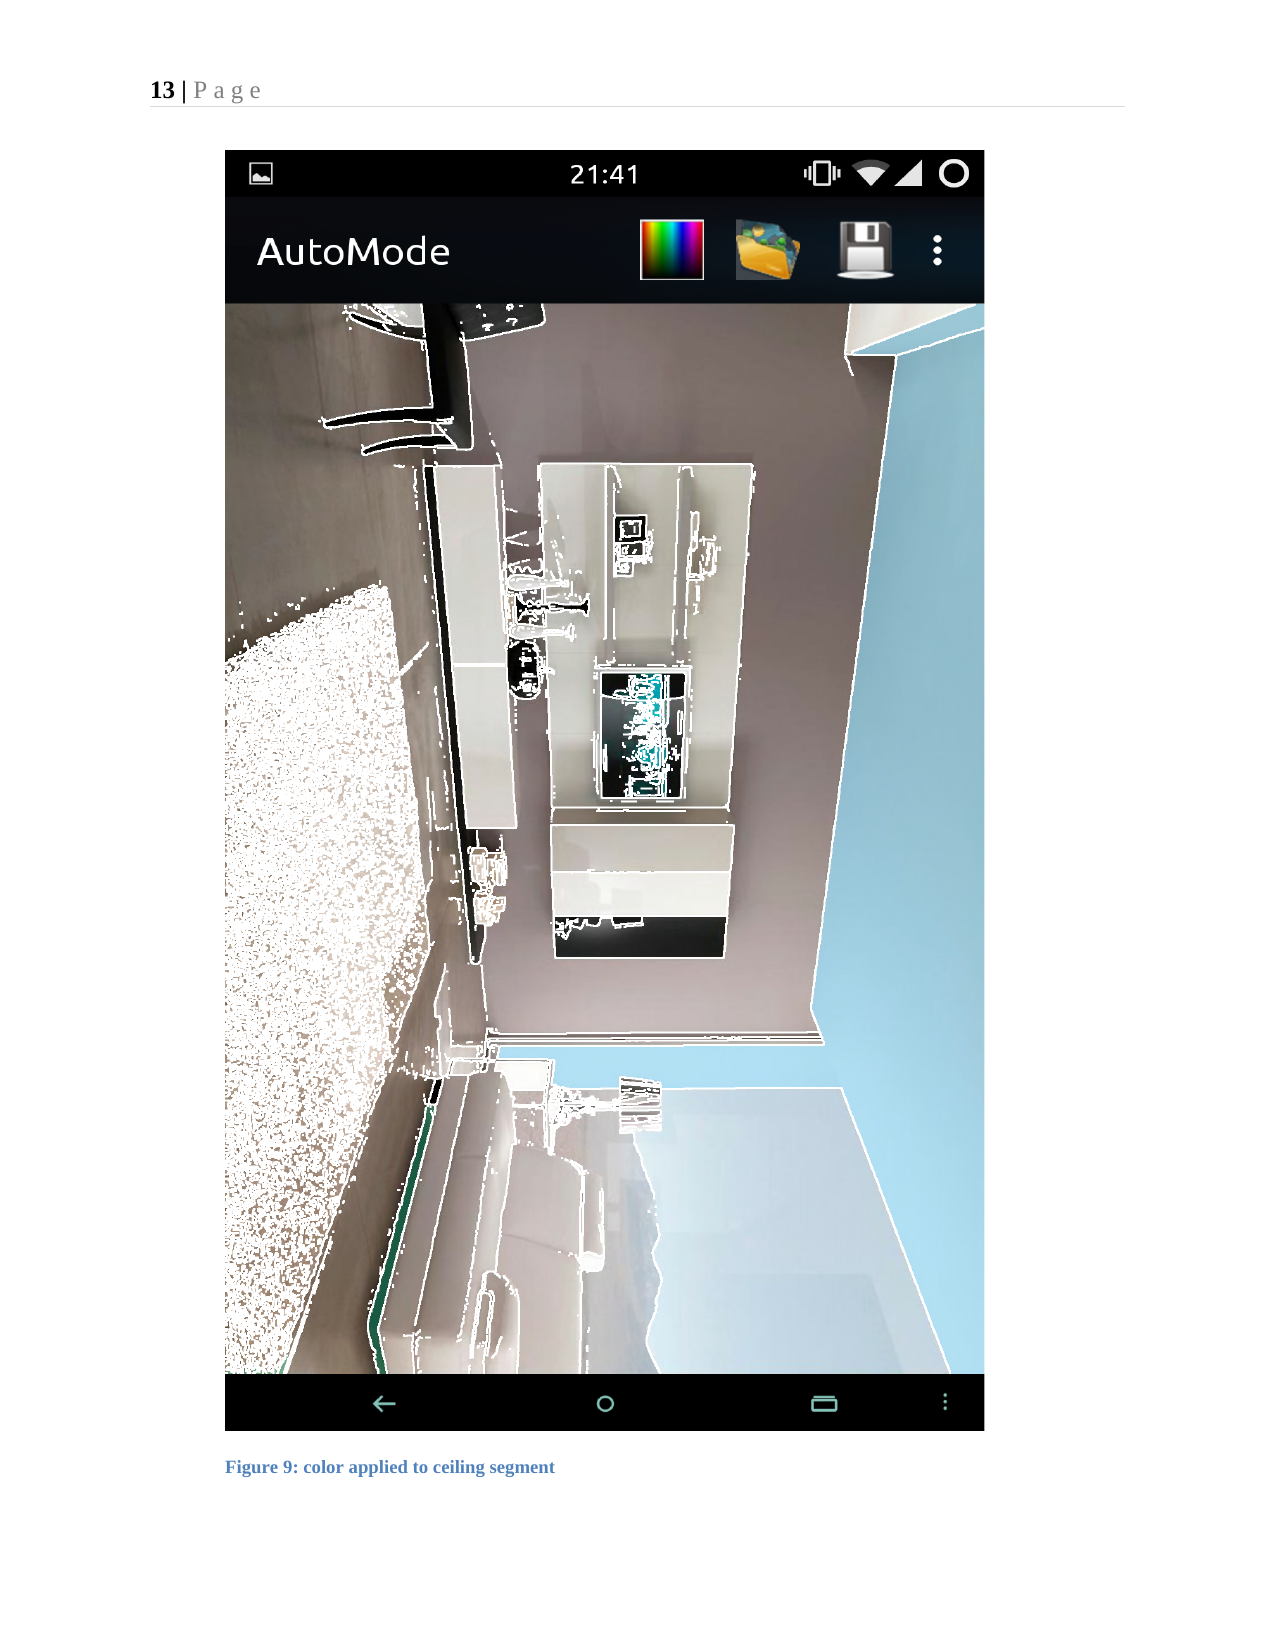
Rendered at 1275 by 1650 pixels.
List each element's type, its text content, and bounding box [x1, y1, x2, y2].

picture [225, 150, 985, 1431]
text Figure 9: color applied to ceiling segment [150, 1456, 1125, 1477]
